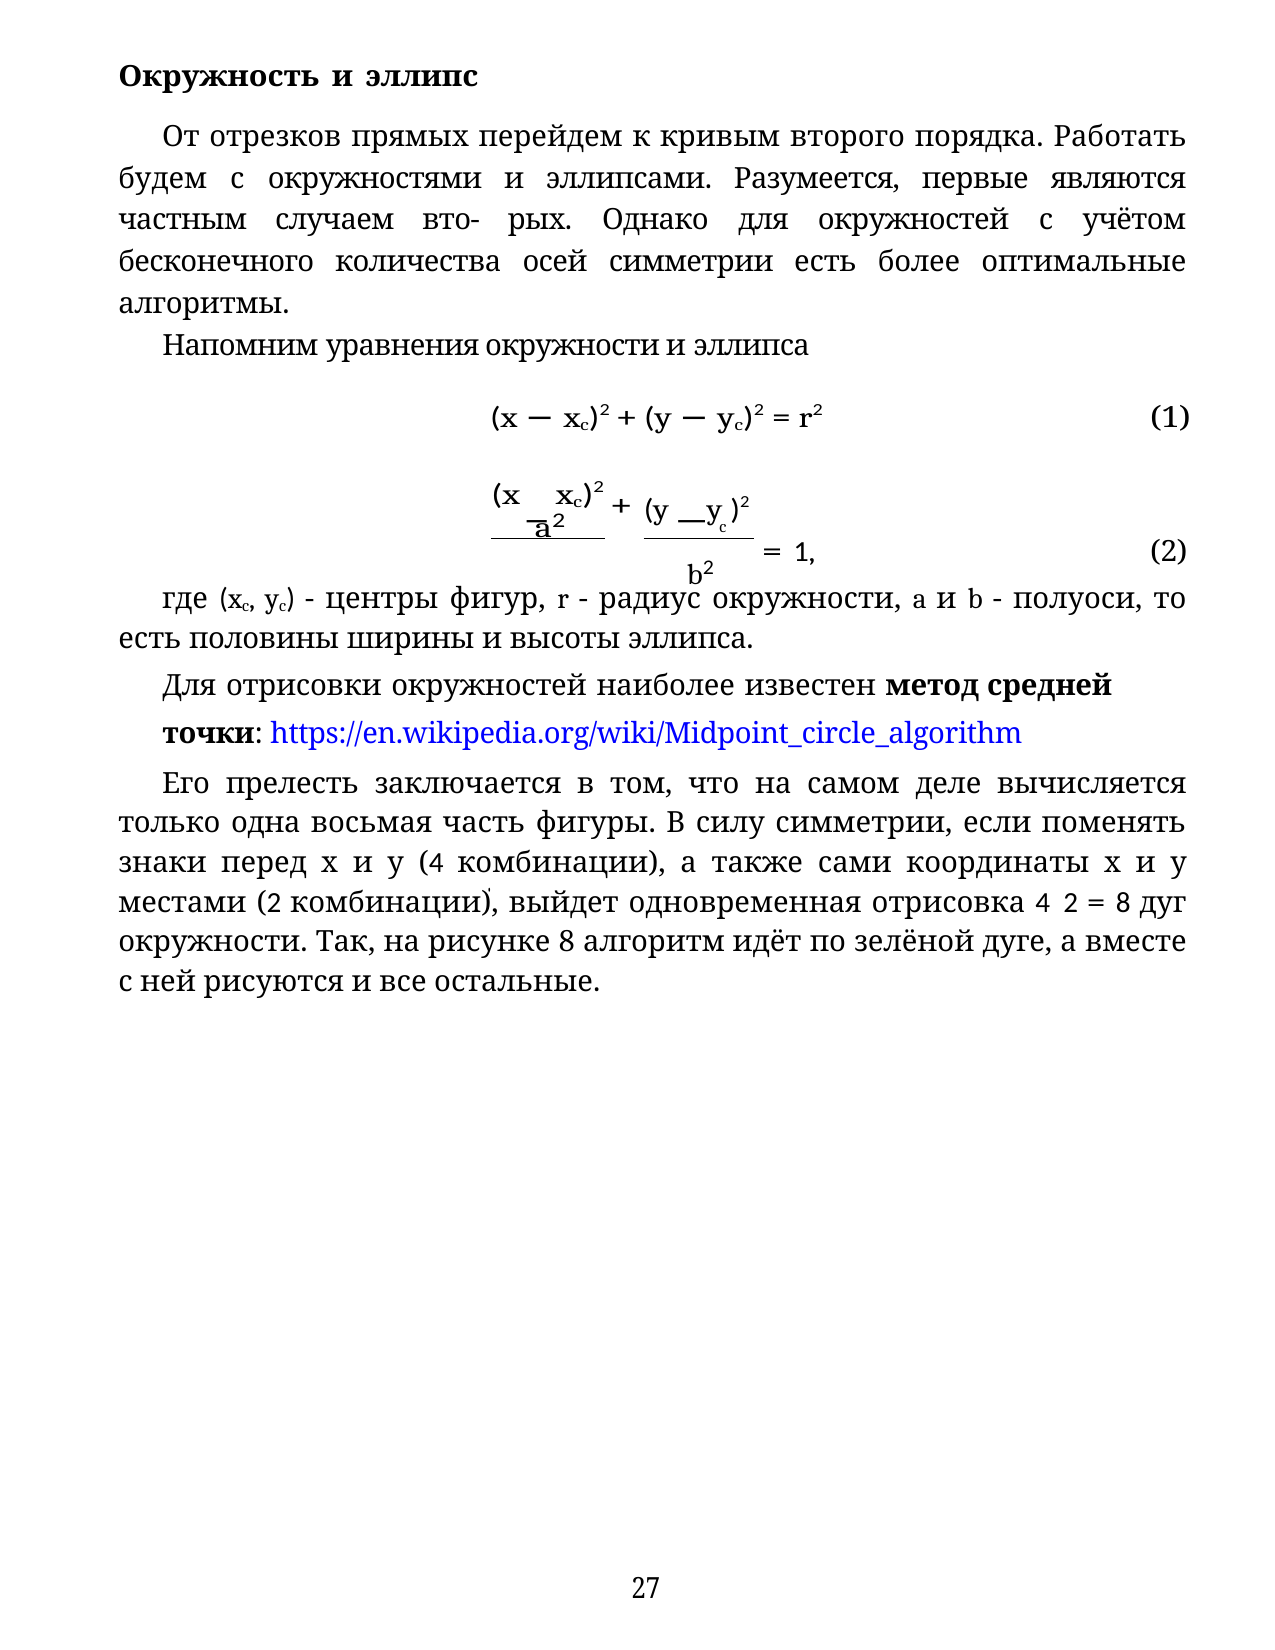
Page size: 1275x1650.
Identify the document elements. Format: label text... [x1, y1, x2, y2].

text Для отрисовки окружностей наиболее известен метод средней точки: https://en.wikipedia.org/wiki/Midpoint_circle_algorithm [162, 664, 1112, 752]
text b2 = 1, (2) [687, 525, 1237, 571]
text (y y )2 [643, 496, 1237, 525]
text (x − xc)2 + (y − yc)2 = r2 (1) [490, 396, 1237, 436]
text От отрезков прямых перейдем к кривым второго порядка. Работать будем с окружностями и эллипсами. Разумеется, первые являются частным случаем вто- рых. Однако для окружностей с учётом бесконечного количества осей симметрии есть более оптимальные алгоритмы. [118, 115, 1187, 322]
subtitle Окружность и эллипс [118, 60, 1237, 94]
text Его прелесть заключается в том, что на самом деле вычисляется только одна восьмая часть фигуры. В силу симметрии, если поменять знаки перед x и y (4 комбинации), а также сами координаты x и y местами (2 комбинации), выйдет одновременная отрисовка 4 2 = 8 дуг окружности. Так, на рисунке 8 алгоритм идёт по зелёной дуге, а вместе с ней рисуются и все остальные. [118, 762, 1187, 1000]
text (x xc)2 a2 + [491, 487, 634, 545]
text Напомним уравнения окружности и эллипса [162, 324, 1237, 364]
text где (xc, yc) - центры фигур, r - радиус окружности, a и b - полуоси, то есть половины ширины и высоты эллипса. [118, 577, 1187, 657]
